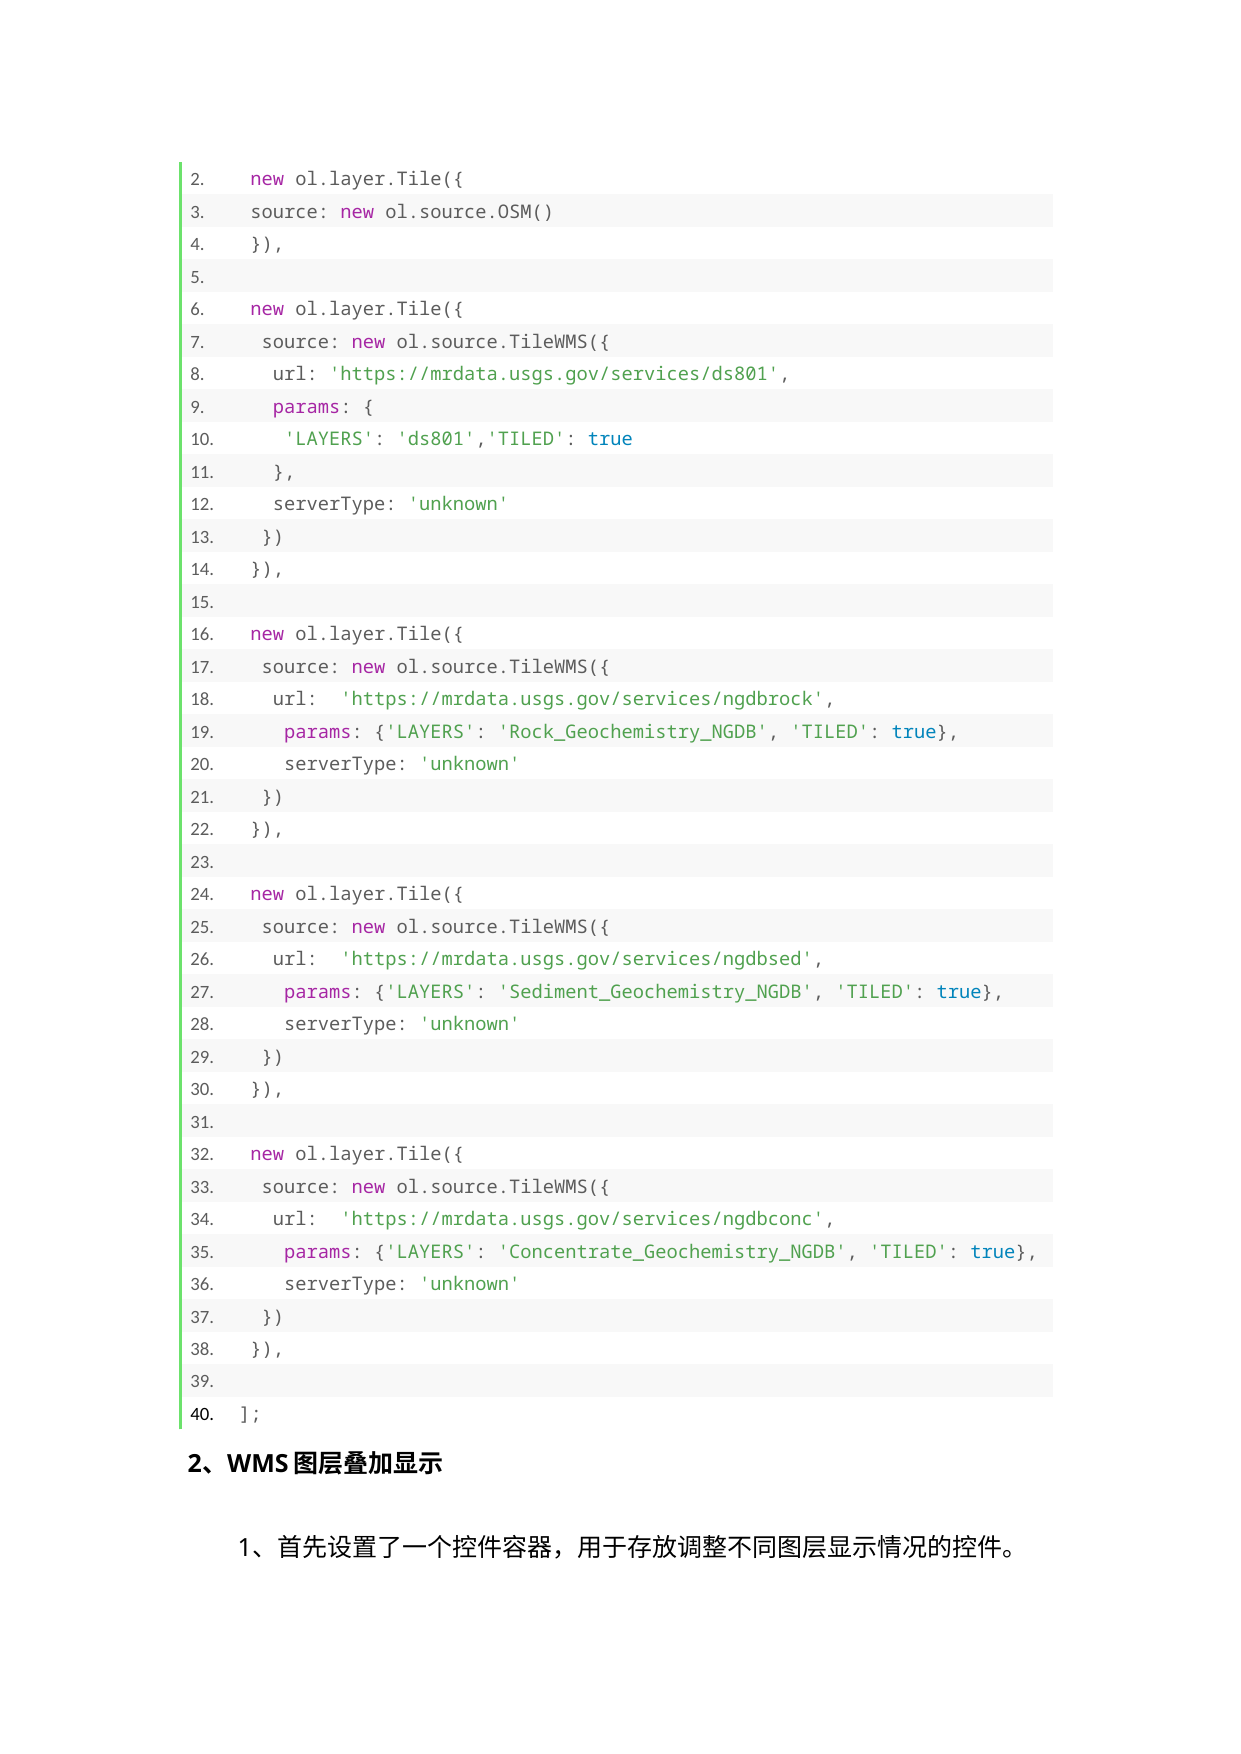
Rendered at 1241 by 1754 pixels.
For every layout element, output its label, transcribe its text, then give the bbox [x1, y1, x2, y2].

list }) [182, 519, 1053, 552]
list source: new ol.source.TileWMS({ [182, 324, 1053, 357]
list 'LAYERS': 'ds801','TILED': true [182, 422, 1053, 454]
list new ol.layer.Tile({ [182, 617, 1053, 649]
list }) [182, 779, 1053, 812]
list }) [182, 1299, 1053, 1332]
list }), [182, 552, 1053, 584]
list }) [182, 1039, 1053, 1072]
list source: new ol.source.TileWMS({ [182, 909, 1053, 942]
list 1、首先设置了一个控件容器，用于存放调整不同图层显示情况的控件。 [187, 1513, 1053, 1578]
list }), [182, 1072, 1053, 1104]
list url: 'https://mrdata.usgs.gov/services/ngdbconc', [182, 1202, 1053, 1234]
list new ol.layer.Tile({ [182, 877, 1053, 909]
list }), [182, 227, 1053, 259]
list new ol.layer.Tile({ [182, 292, 1053, 324]
list serverType: 'unknown' [182, 747, 1053, 779]
list source: new ol.source.OSM() [182, 194, 1053, 227]
list WMS图层叠加显示 [187, 1429, 1053, 1494]
list params: { [182, 389, 1053, 422]
list }, [182, 454, 1053, 487]
list url: 'https://mrdata.usgs.gov/services/ngdbsed', [182, 942, 1053, 974]
list url: 'https://mrdata.usgs.gov/services/ngdbrock', [182, 682, 1053, 714]
list ]; [182, 1397, 1053, 1429]
list source: new ol.source.TileWMS({ [182, 1169, 1053, 1202]
list serverType: 'unknown' [182, 1267, 1053, 1299]
list new ol.layer.Tile({ [182, 162, 1053, 194]
list url: 'https://mrdata.usgs.gov/services/ds801', [182, 357, 1053, 389]
list params: {'LAYERS': 'Concentrate_Geochemistry_NGDB', 'TILED': true}, [182, 1234, 1053, 1267]
list }), [182, 812, 1053, 844]
list }), [182, 1332, 1053, 1364]
list serverType: 'unknown' [182, 487, 1053, 519]
list source: new ol.source.TileWMS({ [182, 649, 1053, 682]
list new ol.layer.Tile({ [182, 1137, 1053, 1169]
list params: {'LAYERS': 'Sediment_Geochemistry_NGDB', 'TILED': true}, [182, 974, 1053, 1007]
list params: {'LAYERS': 'Rock_Geochemistry_NGDB', 'TILED': true}, [182, 714, 1053, 747]
list serverType: 'unknown' [182, 1007, 1053, 1039]
